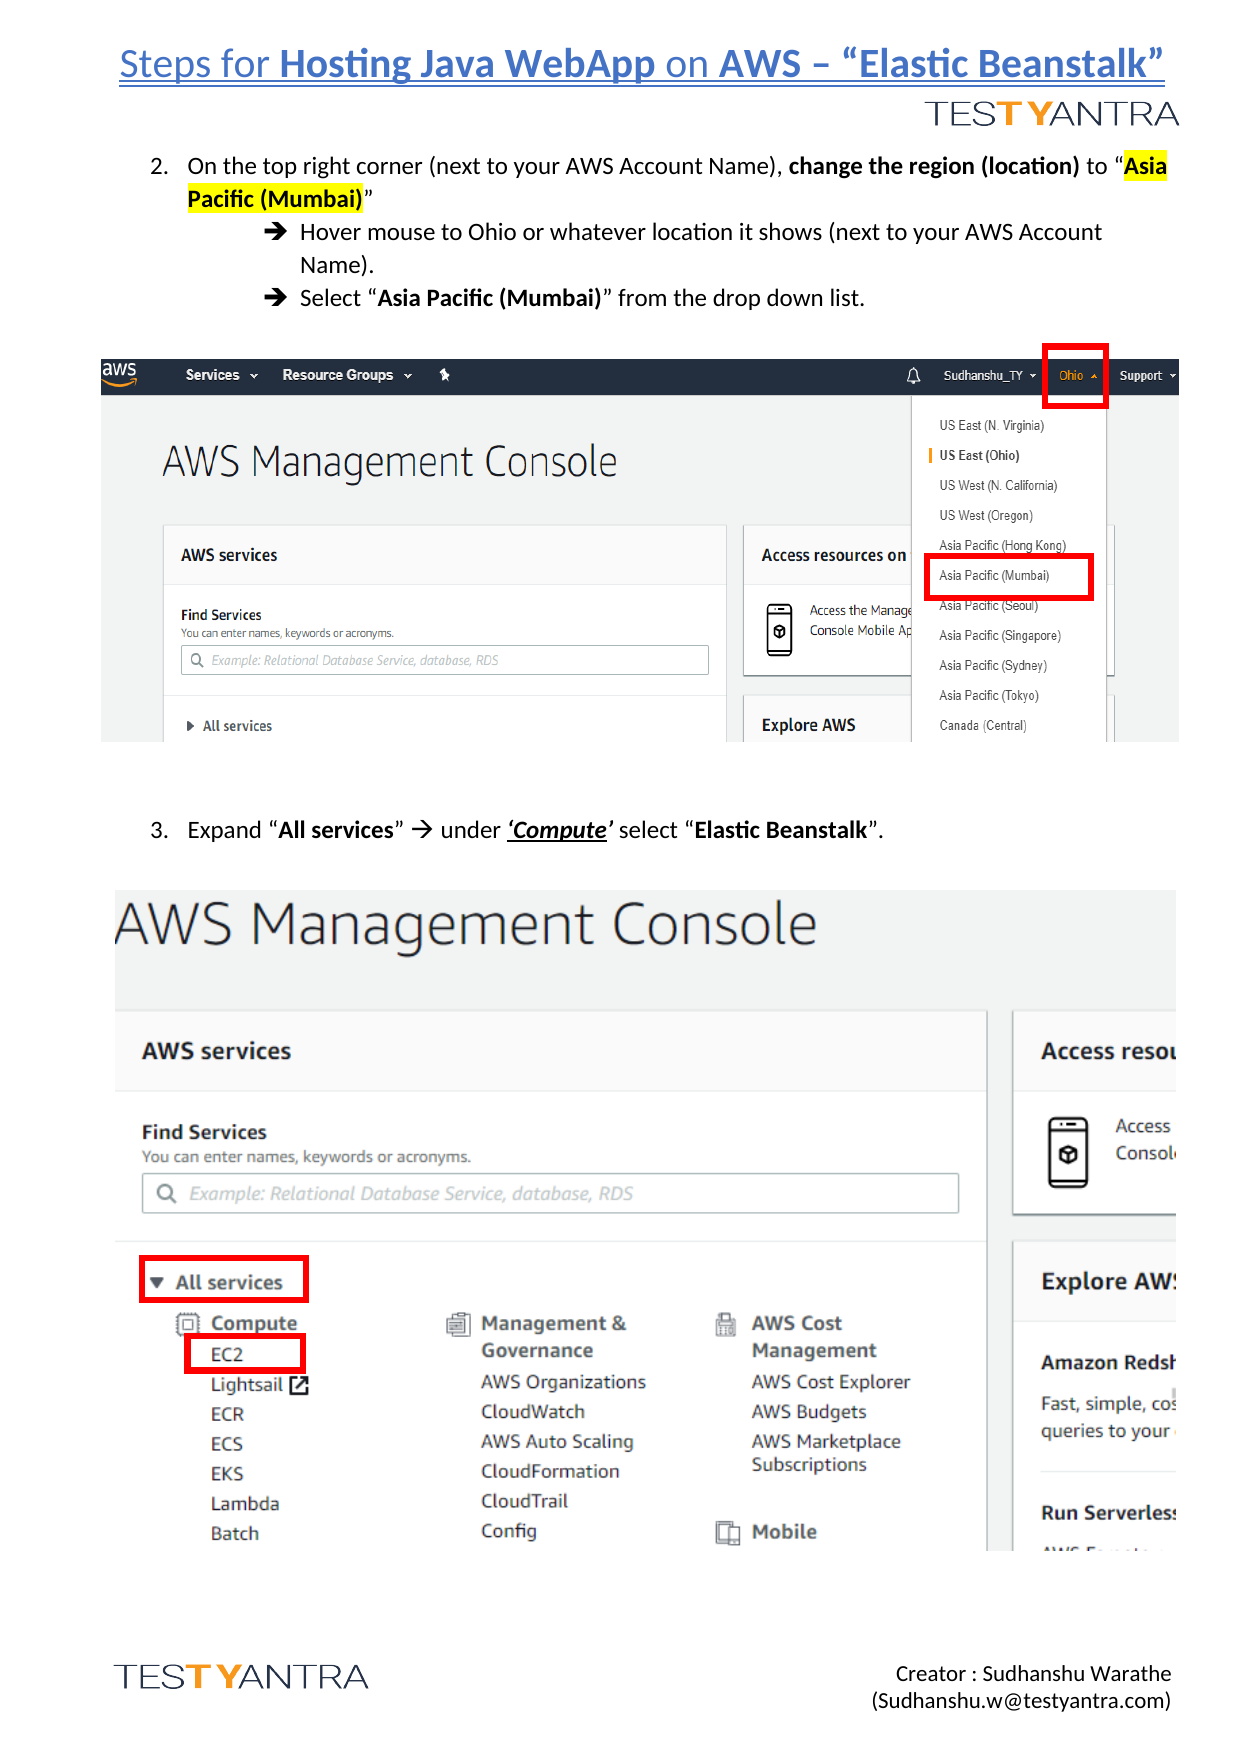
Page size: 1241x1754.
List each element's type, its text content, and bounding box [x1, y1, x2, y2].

list On the top right corner (next to your AWS Account Name), change the region (location) to “Asia Pacific (Mumbai)” [150, 150, 1172, 213]
list Select “Asia Pacific (Mumbai)” from the drop down list. [262, 282, 1172, 312]
picture [112, 1659, 369, 1698]
list Expand “All services” under ‘Compute’ select “Elastic Beanstalk”. [150, 814, 1172, 845]
picture [101, 359, 1179, 742]
picture [923, 96, 1180, 135]
list Hover mouse to Ohio or whatever location it shows (next to your AWS Account Name). [262, 216, 1172, 279]
picture [115, 890, 1176, 1551]
picture [1048, 359, 1103, 403]
